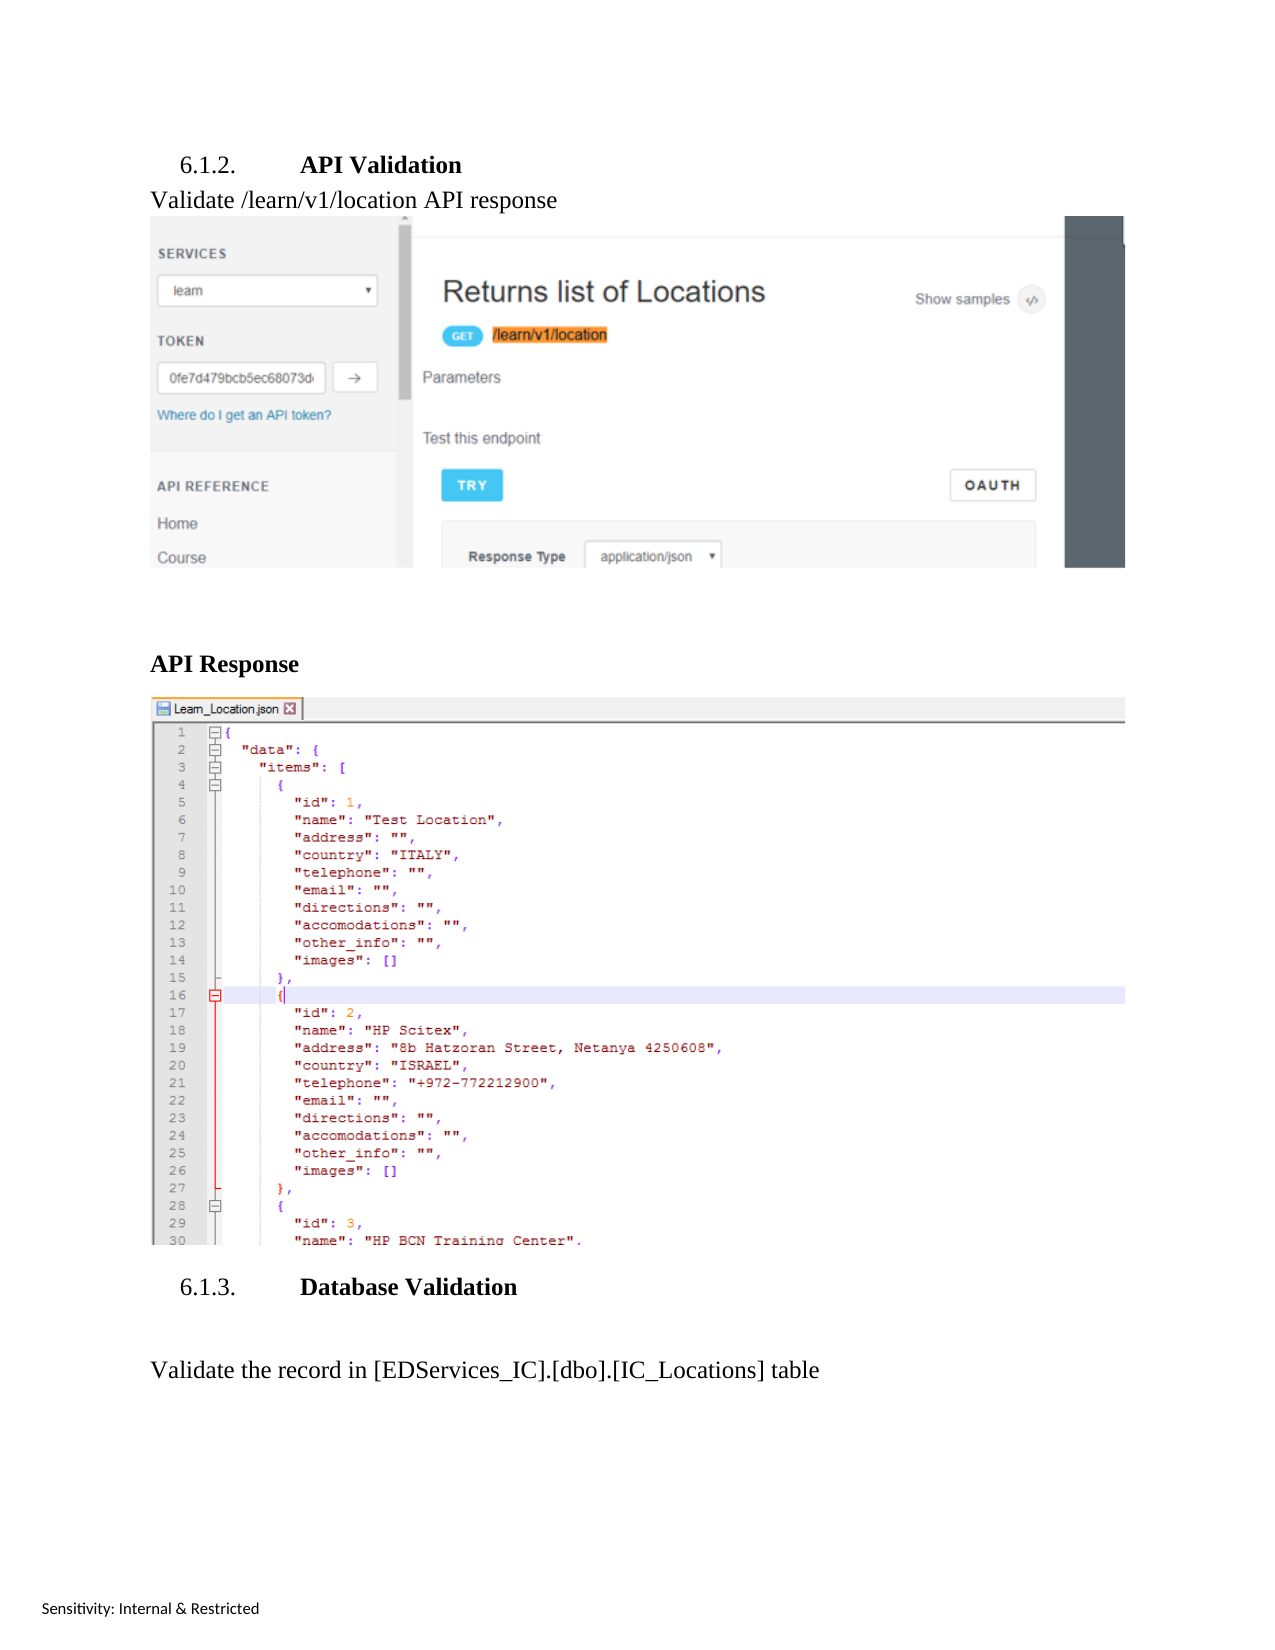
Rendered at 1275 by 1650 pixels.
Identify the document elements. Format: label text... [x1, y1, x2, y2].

picture [150, 697, 1125, 1245]
picture [150, 216, 1125, 583]
text API Response [150, 649, 1125, 678]
text Validate the record in [EDServices_IC].[dbo].[IC_Locations] table [150, 1355, 1125, 1383]
subtitle API Validation [179, 150, 1125, 179]
subtitle Database Validation [179, 1272, 1125, 1301]
text Validate /learn/v1/location API response [150, 185, 1125, 216]
